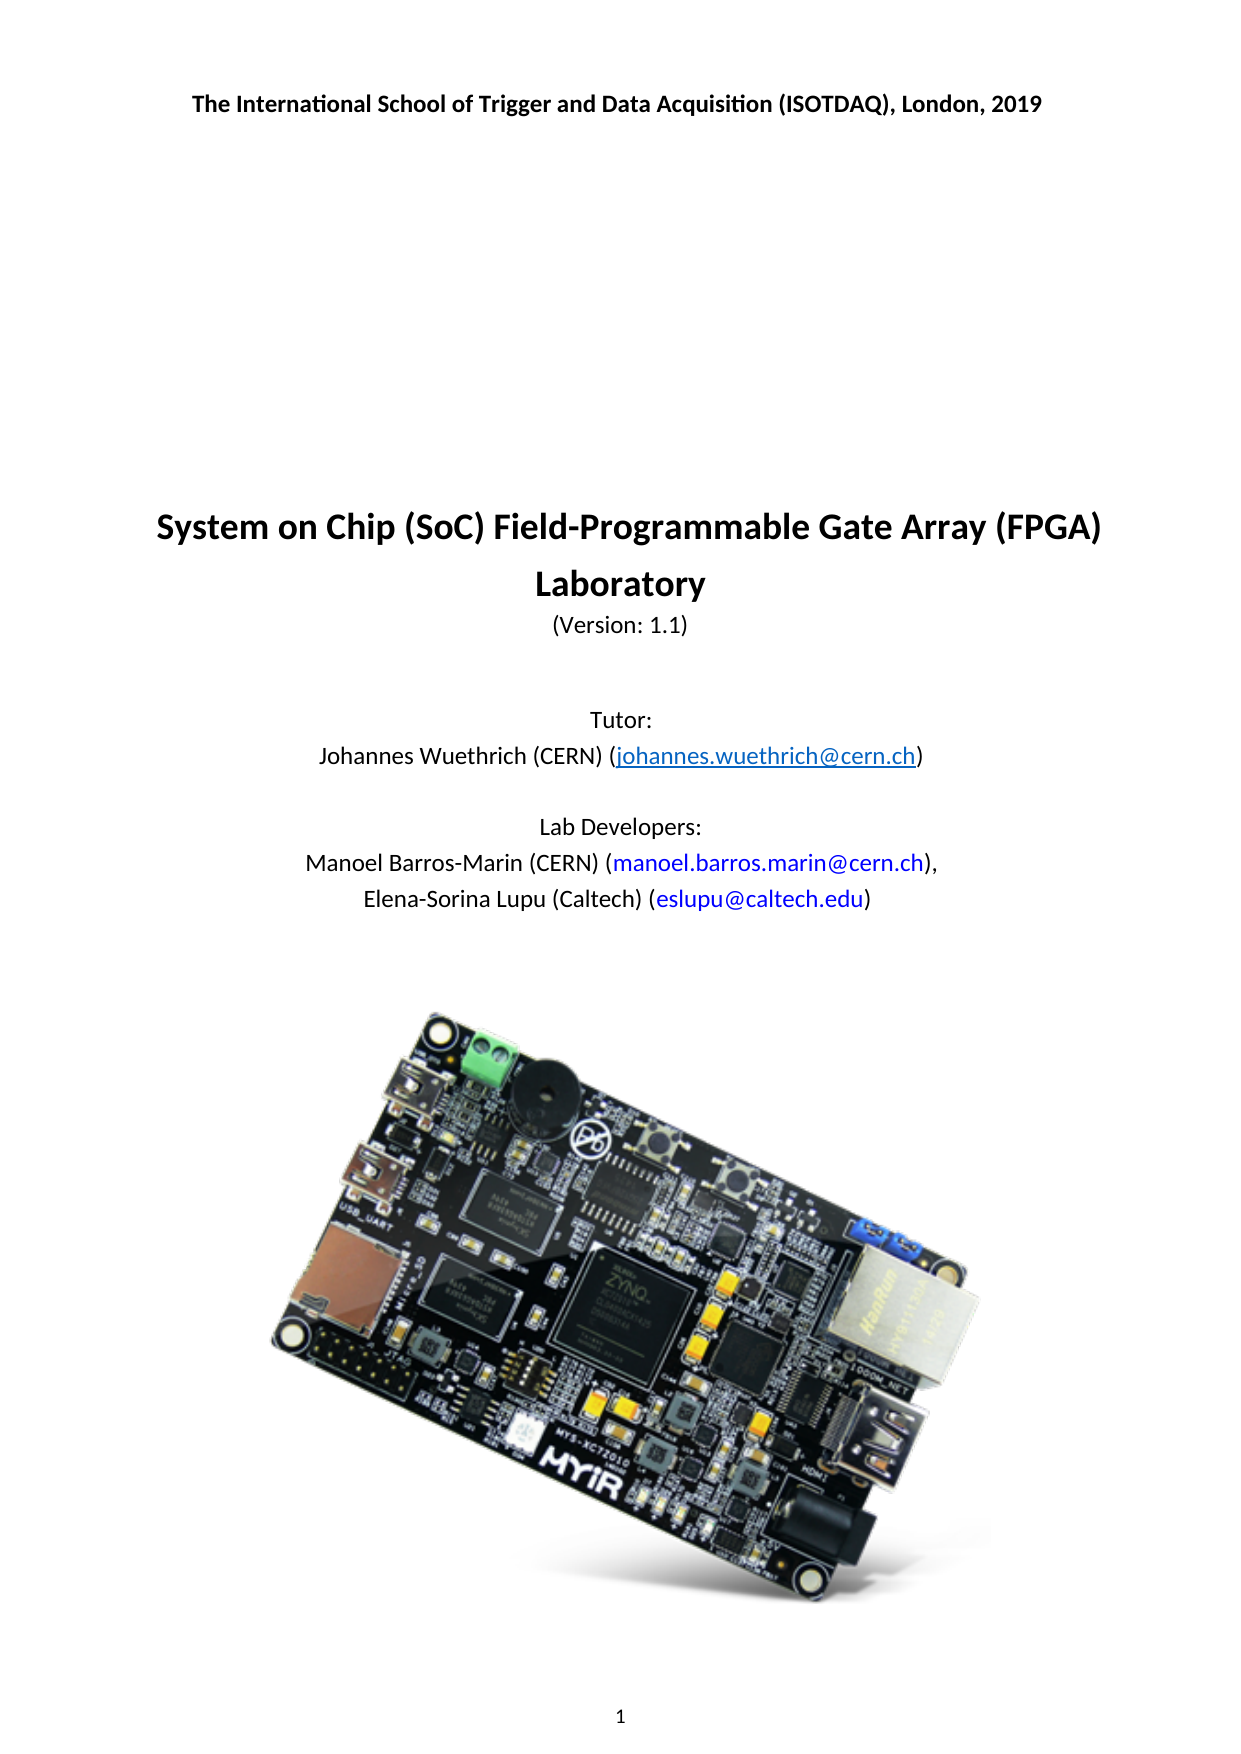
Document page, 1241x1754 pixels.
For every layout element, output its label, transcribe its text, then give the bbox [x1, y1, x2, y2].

text Tutor: [89, 704, 1153, 735]
text System on Chip (SoC) Field-Programmable Gate Array (FPGA) [106, 503, 1154, 549]
text Johannes Wuethrich (CERN) (johannes.wuethrich@cern.ch) [89, 740, 1153, 771]
text Laboratory [88, 560, 1153, 606]
text The International School of Trigger and Data Acquisition (ISOTDAQ), London, 2019 [88, 88, 1146, 119]
picture [248, 998, 992, 1615]
text Lab Developers: [331, 812, 910, 842]
text (Version: 1.1) [89, 609, 1151, 640]
text Elena-Sorina Lupu (Caltech) (eslupu@caltech.edu) [89, 883, 1145, 913]
text Manoel Barros-Marin (CERN) (manoel.barros.marin@cern.ch), [89, 847, 1154, 878]
